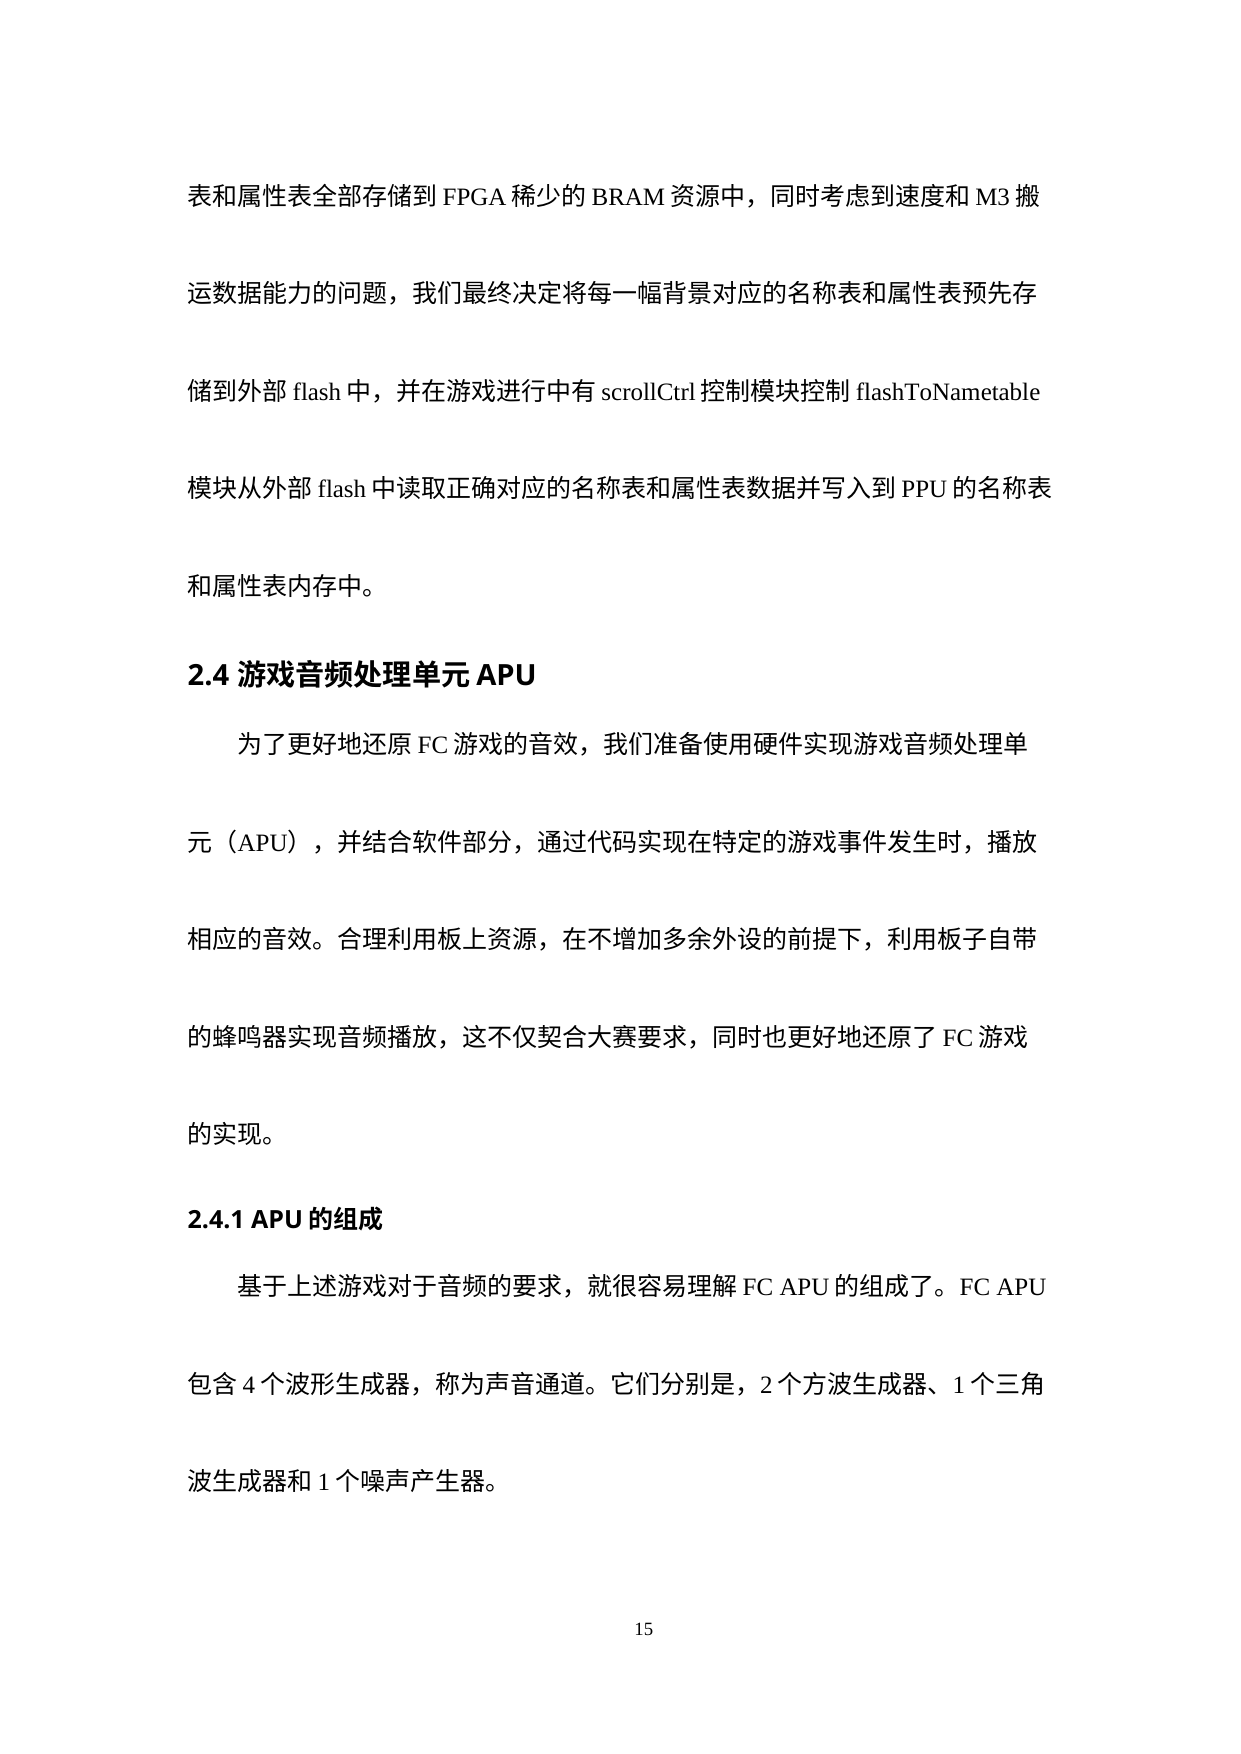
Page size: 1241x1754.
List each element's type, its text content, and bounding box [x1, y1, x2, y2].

text 2.4.1 APU的组成 [187, 1200, 1053, 1236]
text 基于上述游戏对于音频的要求，就很容易理解FC APU的组成了。FC APU包含4个波形生成器，称为声音通道。它们分别是，2个方波生成器、1个三角波生成器和1个噪声产生器。 [187, 1252, 1053, 1512]
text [187, 162, 1053, 617]
text 为了更好地还原FC游戏的音效，我们准备使用硬件实现游戏音频处理单元（APU），并结合软件部分，通过代码实现在特定的游戏事件发生时，播放相应的音效。合理利用板上资源，在不增加多余外设的前提下，利用板子自带的蜂鸣器实现音频播放，这不仅契合大赛要求，同时也更好地还原了FC游戏的实现。 [187, 710, 1053, 1165]
subtitle 2.4 游戏音频处理单元APU [187, 651, 1053, 694]
